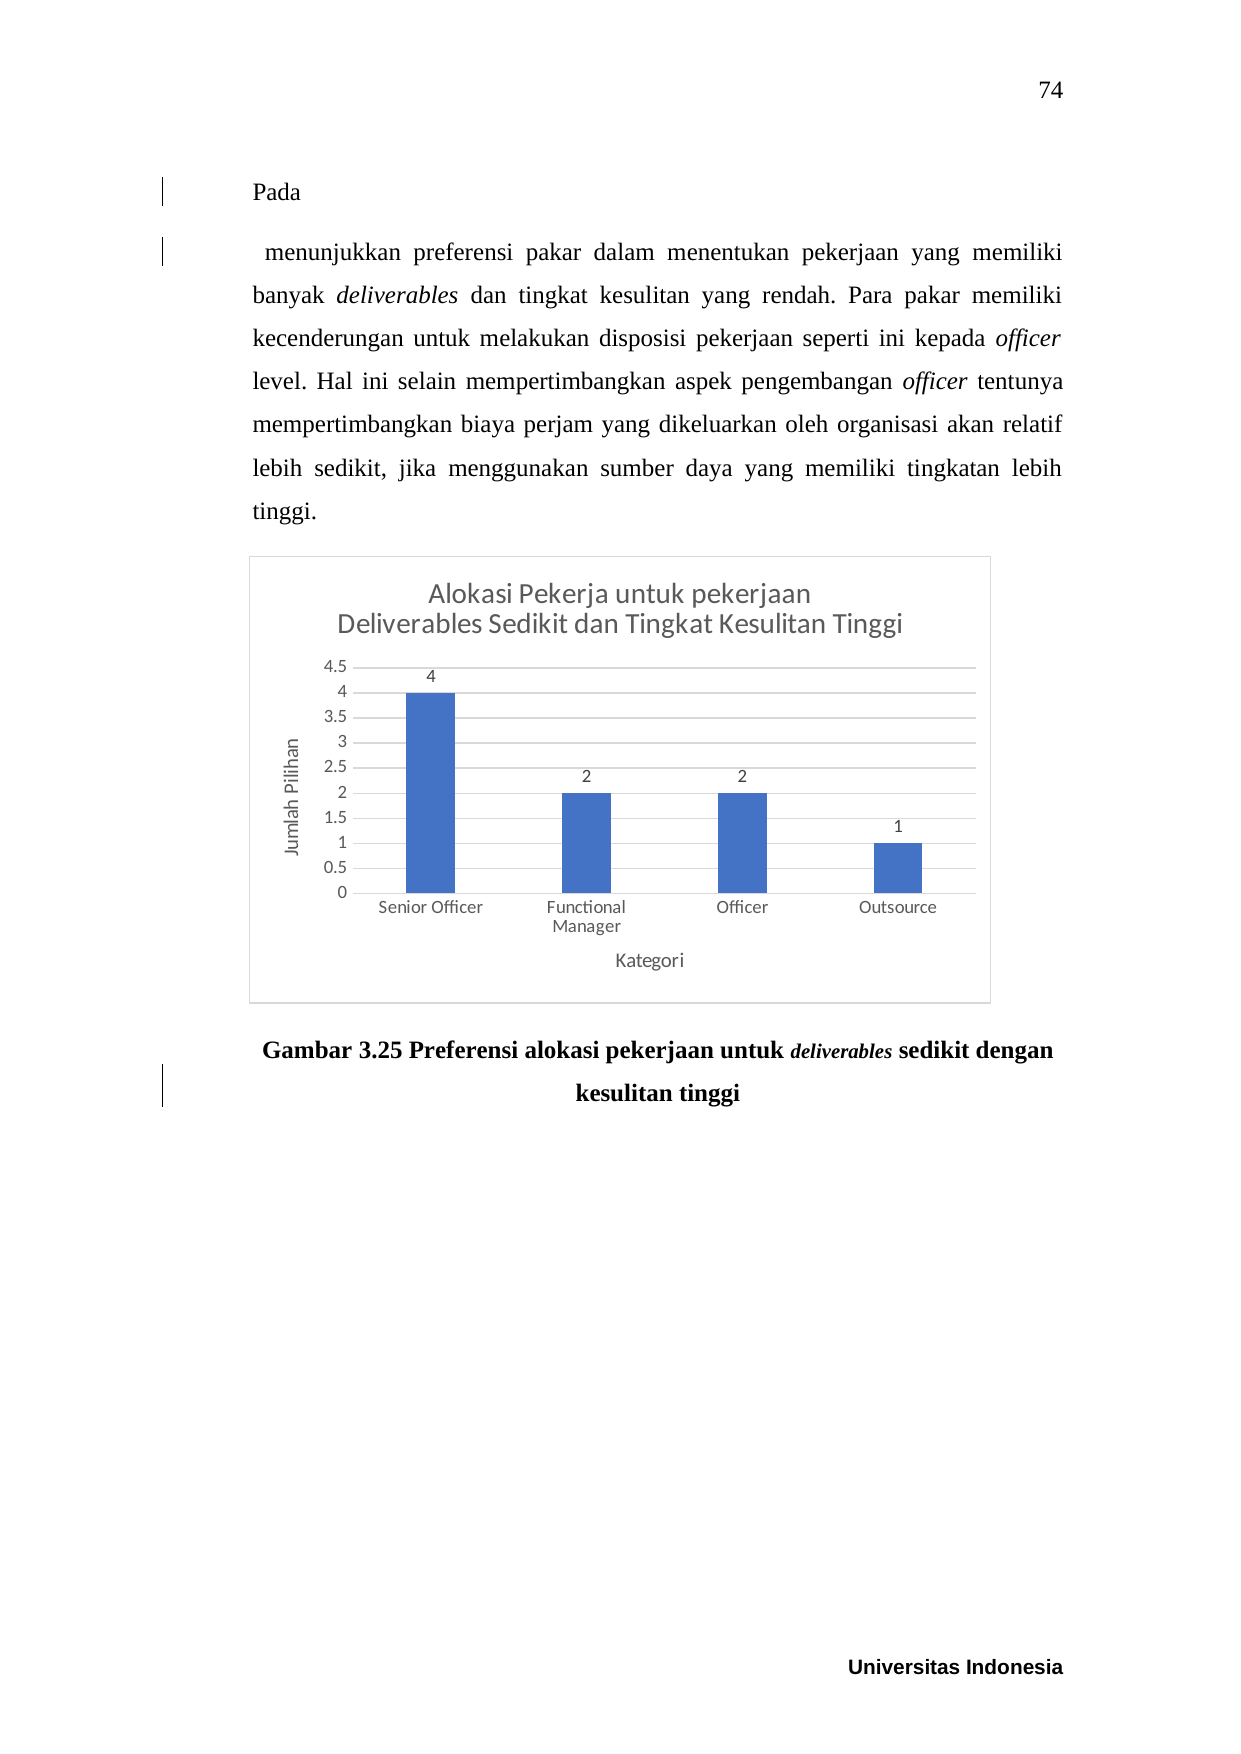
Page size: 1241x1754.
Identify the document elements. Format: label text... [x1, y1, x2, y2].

text Pada [252, 177, 1063, 206]
text menunjukkan preferensi pakar dalam menentukan pekerjaan yang memiliki banyak deliverables dan tingkat kesulitan yang rendah. Para pakar memiliki kecenderungan untuk melakukan disposisi pekerjaan seperti ini kepada officer level. Hal ini selain mempertimbangkan aspek pengembangan officer tentunya mempertimbangkan biaya perjam yang dikeluarkan oleh organisasi akan relatif lebih sedikit, jika menggunakan sumber daya yang memiliki tingkatan lebih tinggi. [252, 237, 1063, 524]
